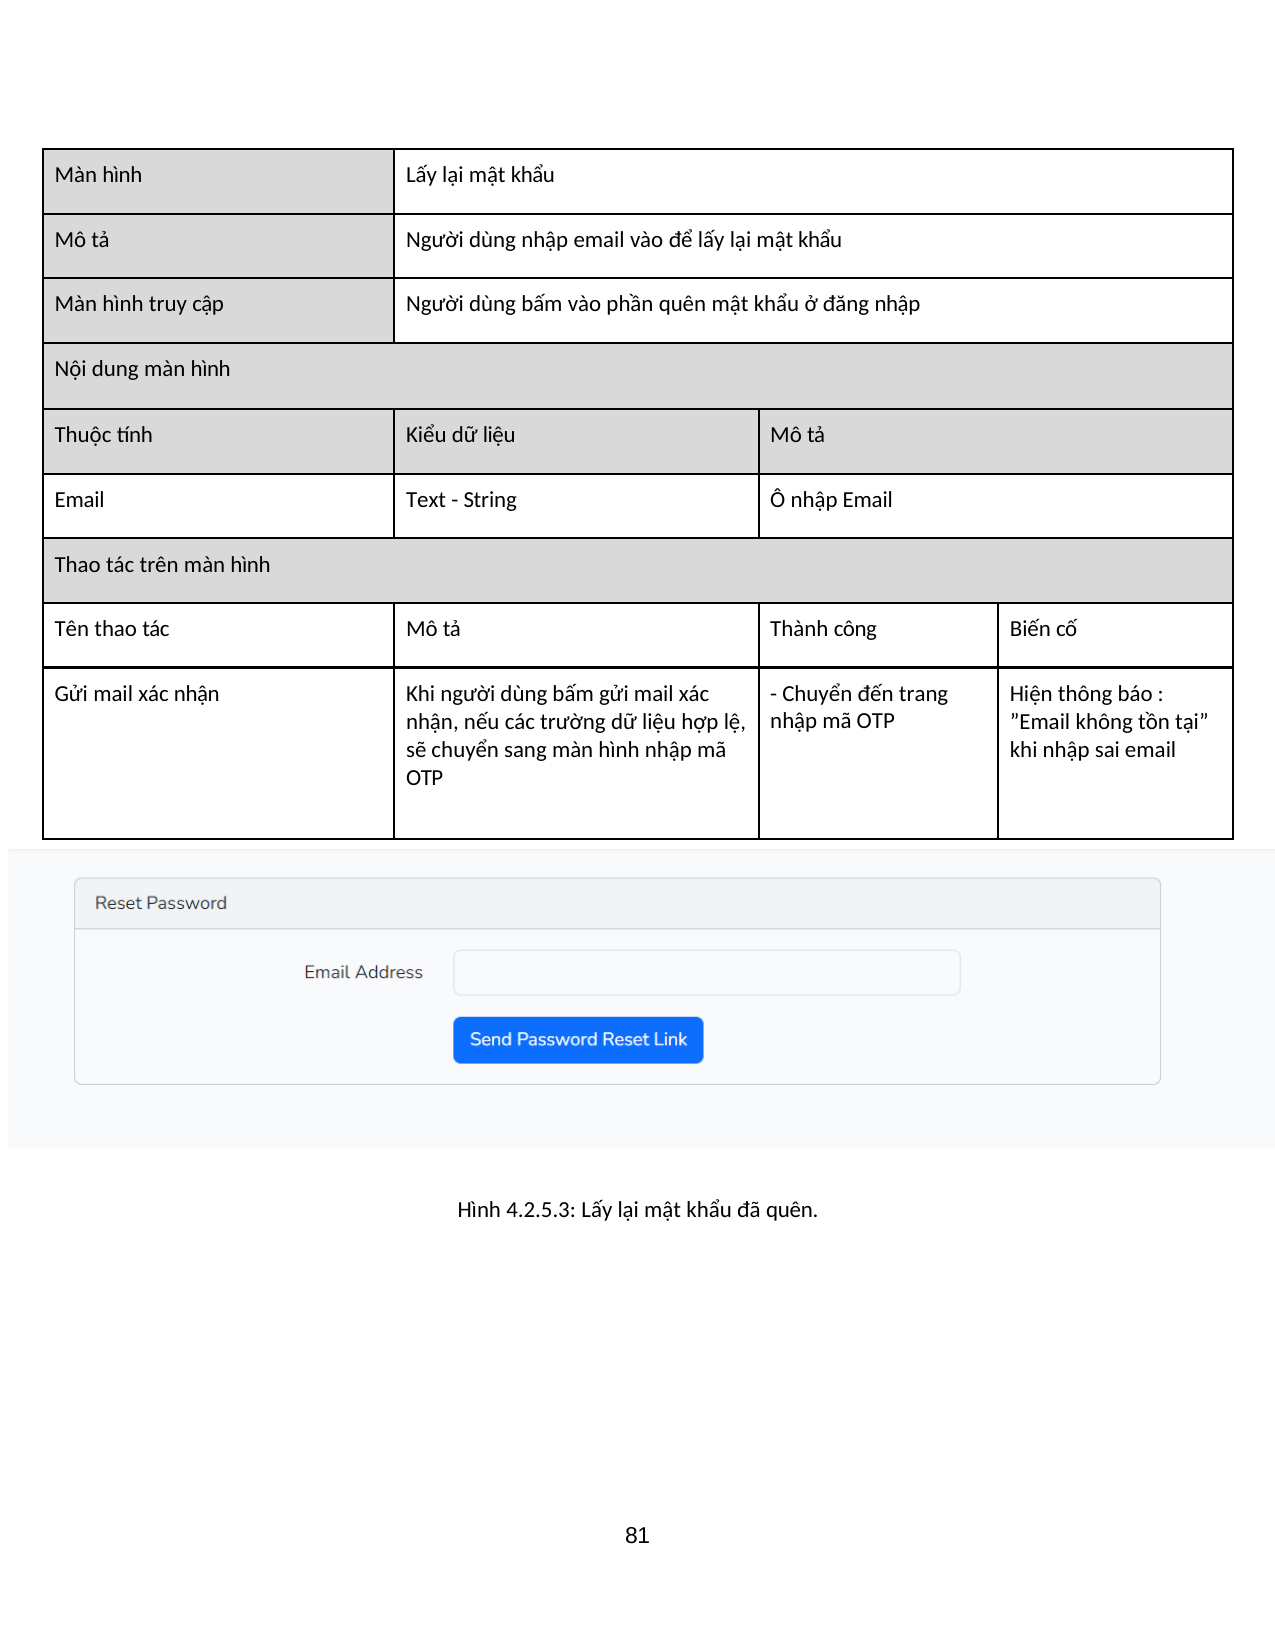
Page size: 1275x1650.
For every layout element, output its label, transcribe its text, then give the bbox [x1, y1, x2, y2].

table_header Lấy lại mật khẩu [395, 150, 1232, 213]
picture [8, 849, 1275, 1148]
table_cell Nội dung màn hình [44, 344, 1232, 408]
table_cell Ô nhập Email [760, 475, 1232, 537]
table_cell Tên thao tác [44, 604, 393, 666]
table_cell Mô tả [395, 604, 758, 666]
table_cell Thành công [760, 604, 997, 666]
table_cell Thao tác trên màn hình [44, 539, 1232, 602]
text Hình 4.2.5.3: Lấy lại mật khẩu đã quên. [8, 1195, 1267, 1223]
table_cell Người dùng bấm vào phần quên mật khẩu ở đăng nhập [395, 279, 1232, 342]
table_cell Email [44, 475, 393, 537]
table_cell Thuộc tính [44, 410, 393, 473]
table_cell Khi người dùng bấm gửi mail xác nhận, nếu các trường dữ liệu hợp lệ, sẽ chuyển sang màn hình nhập mã OTP [395, 669, 758, 838]
table_cell Text - String [395, 475, 758, 537]
table_header Màn hình [44, 150, 393, 213]
table_cell - Chuyển đến trang nhập mã OTP [760, 669, 997, 838]
table_cell Mô tả [760, 410, 1232, 473]
table_cell Biến cố [999, 604, 1232, 666]
table_cell Kiểu dữ liệu [395, 410, 758, 473]
table_cell Màn hình truy cập [44, 279, 393, 342]
table_cell Gửi mail xác nhận [44, 669, 393, 838]
table_cell Mô tả [44, 215, 393, 277]
table_cell Người dùng nhập email vào để lấy lại mật khẩu [395, 215, 1232, 277]
table_cell Hiện thông báo : ”Email không tồn tại” khi nhập sai email [999, 669, 1232, 838]
